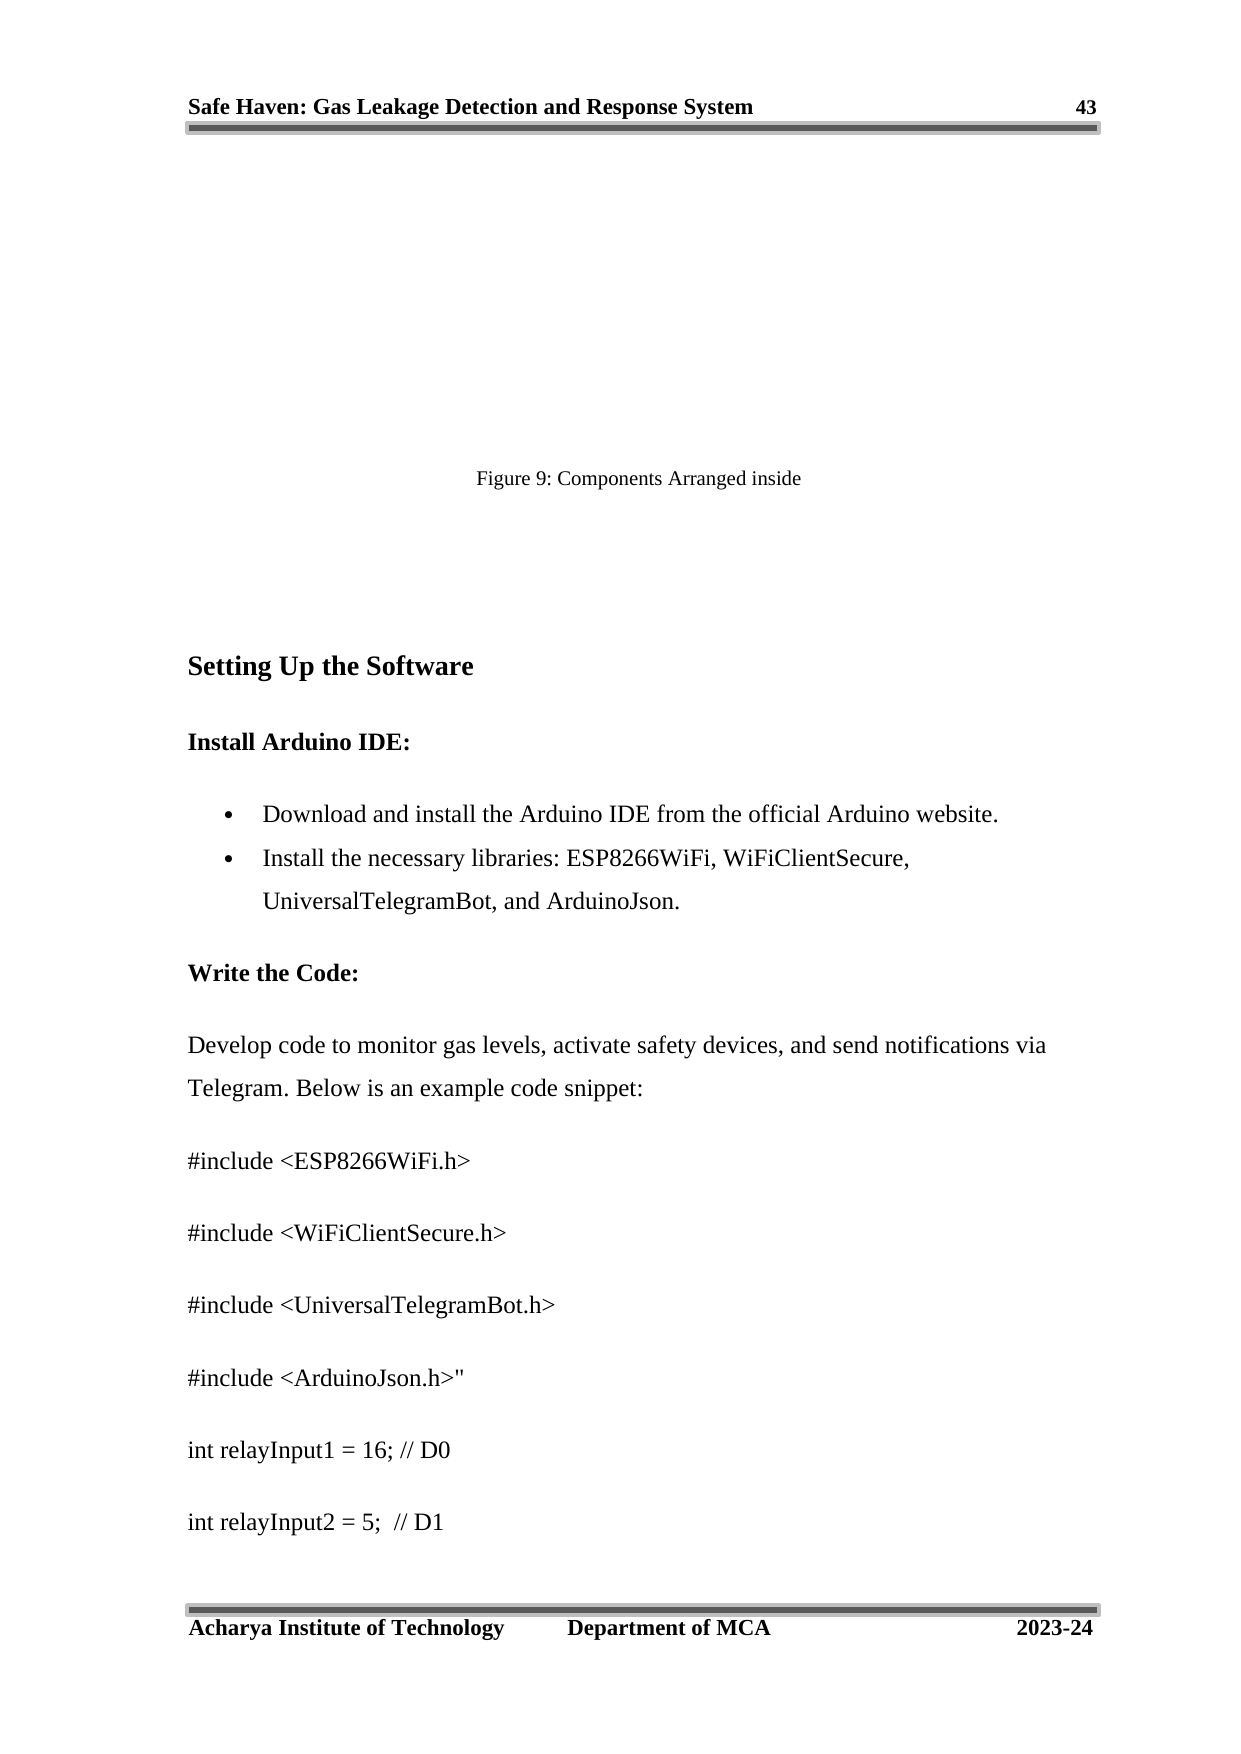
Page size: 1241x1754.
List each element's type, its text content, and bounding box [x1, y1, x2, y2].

list Install the necessary libraries: ESP8266WiFi, WiFiClientSecure, UniversalTelegramBot, and ArduinoJson. [225, 843, 1090, 914]
list Download and install the Arduino IDE from the official Arduino website. [225, 799, 1090, 828]
text int relayInput2 = 5; // D1 [187, 1507, 1090, 1536]
text Figure 9: Components Arranged inside [187, 466, 1090, 490]
text #include <ArduinoJson.h>" [187, 1363, 1090, 1391]
text #include <UniversalTelegramBot.h> [187, 1290, 1090, 1319]
text #include <ESP8266WiFi.h> [187, 1146, 1090, 1174]
text #include <WiFiClientSecure.h> [187, 1218, 1090, 1247]
text int relayInput1 = 16; // D0 [187, 1435, 1090, 1464]
text Write the Code: [187, 958, 1090, 987]
text Install Arduino IDE: [187, 727, 1090, 756]
text Setting Up the Software [187, 649, 1090, 682]
text Develop code to monitor gas levels, activate safety devices, and send notifications via Telegram. Below is an example code snippet: [187, 1030, 1090, 1102]
